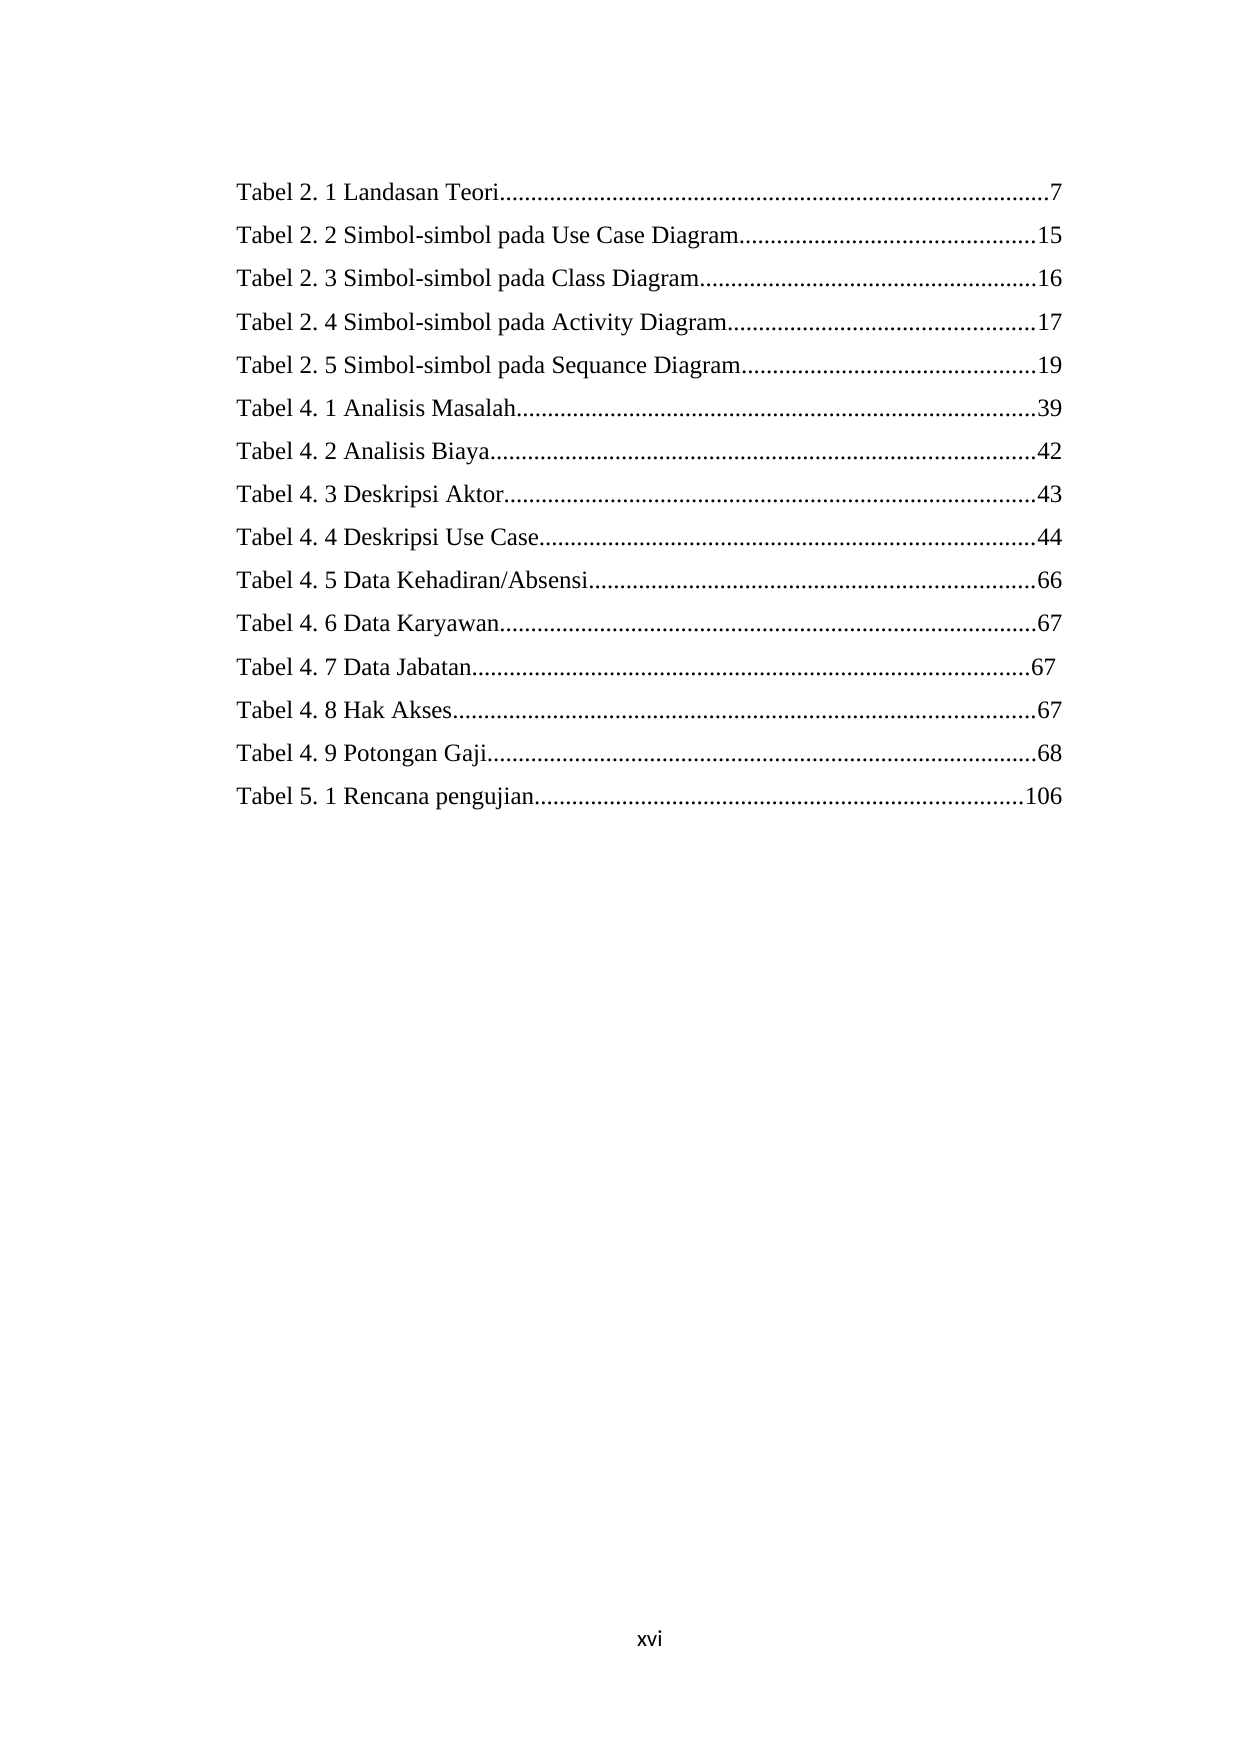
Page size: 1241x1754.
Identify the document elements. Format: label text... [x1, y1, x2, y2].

text Tabel 2. 4 Simbol-simbol pada Activity Diagram 17 [236, 307, 1063, 335]
text Tabel 2. 2 Simbol-simbol pada Use Case Diagram 15 [236, 220, 1063, 249]
text Tabel 4. 1 Analisis Masalah 39 [236, 393, 1063, 422]
text Tabel 2. 3 Simbol-simbol pada Class Diagram 16 [236, 263, 1063, 292]
text Tabel 4. 6 Data Karyawan 67 [236, 608, 1063, 637]
text Tabel 4. 4 Deskripsi Use Case 44 [236, 522, 1063, 551]
text Tabel 5. 1 Rencana pengujian 106 [236, 781, 1063, 810]
text Tabel 2. 1 Landasan Teori 7 [236, 177, 1063, 206]
text Tabel 2. 5 Simbol-simbol pada Sequance Diagram 19 [236, 350, 1063, 378]
text Tabel 4. 7 Data Jabatan 67 [236, 652, 1063, 680]
text Tabel 4. 9 Potongan Gaji 68 [236, 738, 1063, 767]
text Tabel 4. 8 Hak Akses 67 [236, 695, 1063, 723]
text Tabel 4. 5 Data Kehadiran/Absensi 66 [236, 565, 1063, 594]
text Tabel 4. 2 Analisis Biaya 42 [236, 436, 1063, 465]
text Tabel 4. 3 Deskripsi Aktor 43 [236, 479, 1063, 508]
